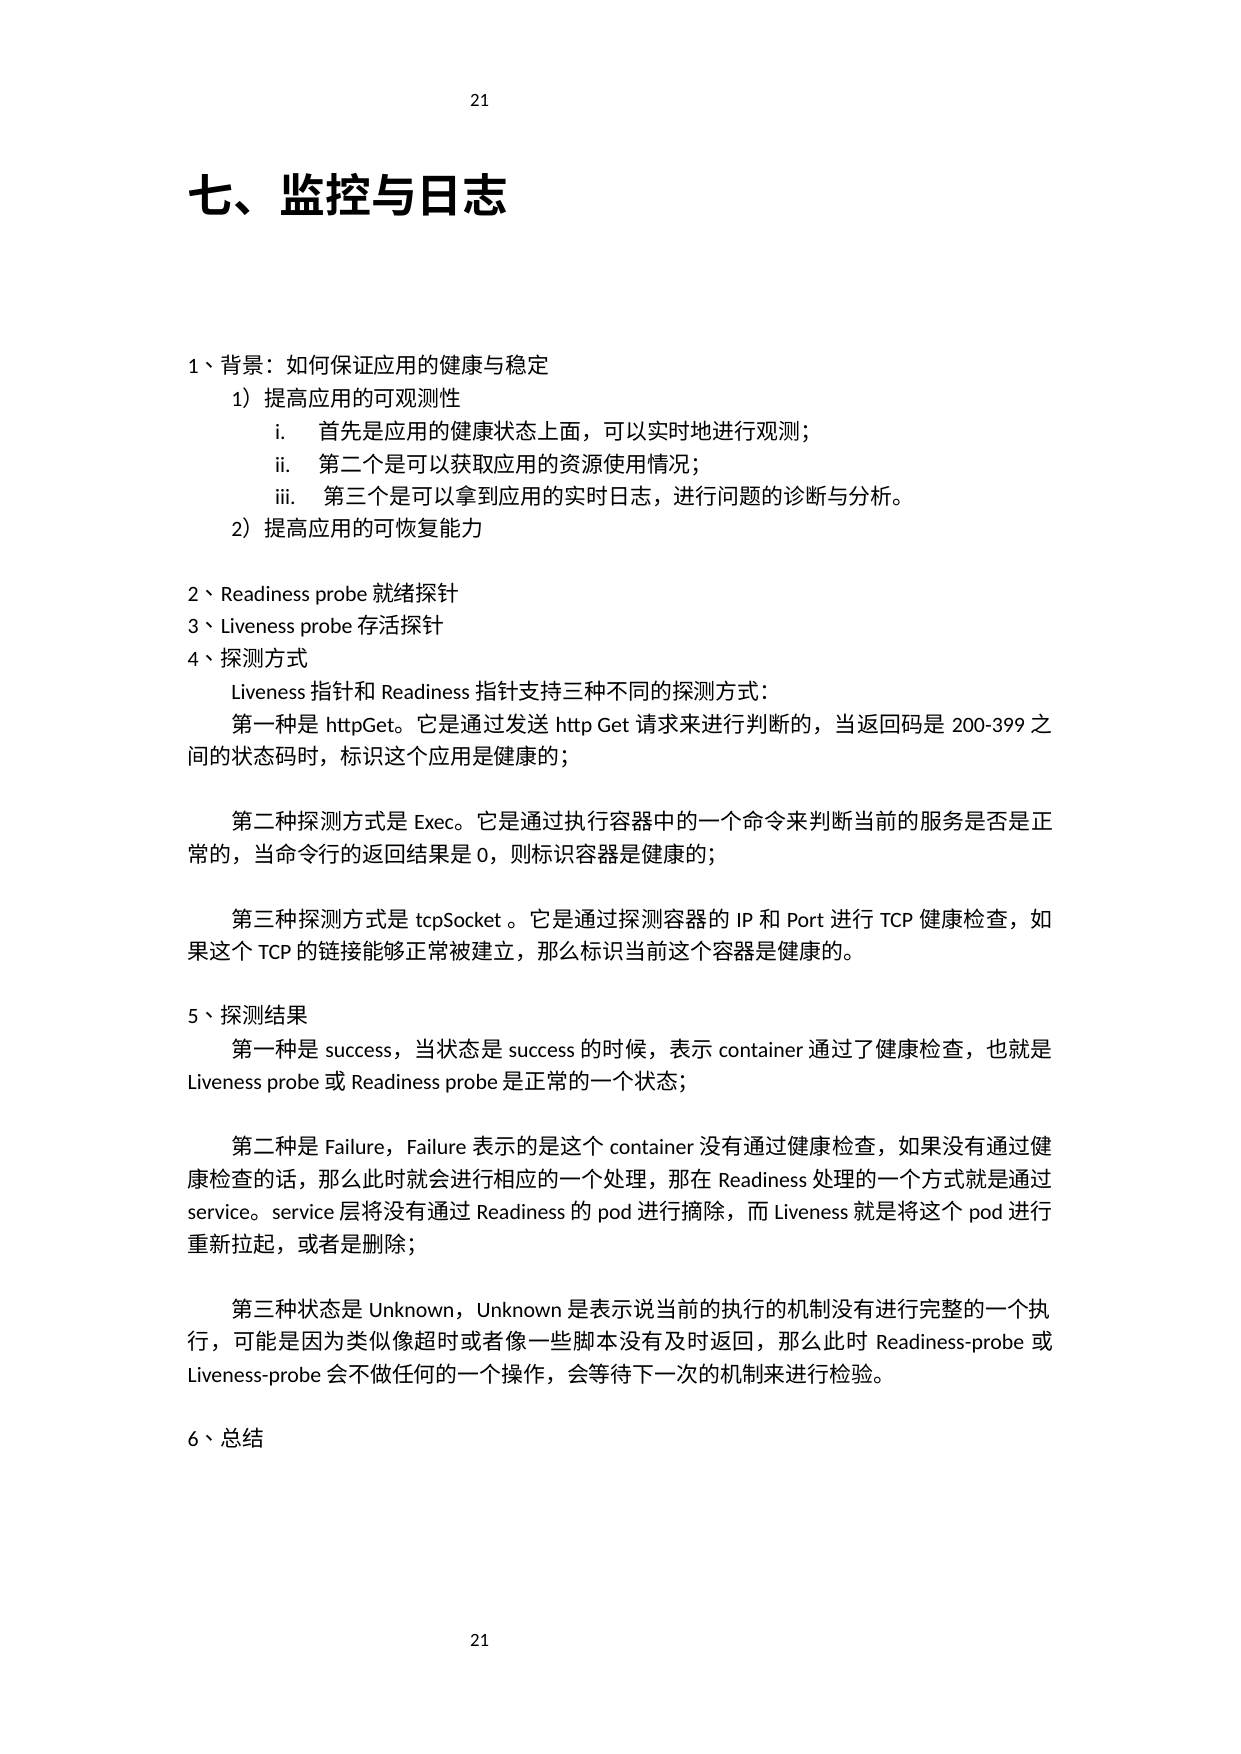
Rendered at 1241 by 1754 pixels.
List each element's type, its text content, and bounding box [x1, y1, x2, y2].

text Liveness 指针和 Readiness 指针支持三种不同的探测方式： [187, 674, 1053, 706]
list 第二个是可以获取应用的资源使用情况； [275, 446, 1053, 479]
text 第一种是 httpGet。它是通过发送 http Get 请求来进行判断的，当返回码是 200-399 之间的状态码时，标识这个应用是健康的； [187, 706, 1053, 771]
text 第二种是 Failure，Failure 表示的是这个 container 没有通过健康检查，如果没有通过健康检查的话，那么此时就会进行相应的一个处理，那在 Readiness 处理的一个方式就是通过 service。service 层将没有通过 Readiness 的 pod 进行摘除，而 Liveness 就是将这个 pod 进行重新拉起，或者是删除； [187, 1129, 1053, 1259]
list 提高应用的可恢复能力 [187, 511, 1053, 544]
text 第三种探测方式是 tcpSocket 。它是通过探测容器的 IP 和 Port 进行 TCP 健康检查，如果这个 TCP 的链接能够正常被建立，那么标识当前这个容器是健康的。 [187, 901, 1053, 966]
list 首先是应用的健康状态上面，可以实时地进行观测； [275, 414, 1053, 446]
subtitle 监控与日志 [187, 162, 1053, 227]
list 背景：如何保证应用的健康与稳定 [187, 349, 1053, 381]
text 第二种探测方式是 Exec。它是通过执行容器中的一个命令来判断当前的服务是否是正常的，当命令行的返回结果是 0，则标识容器是健康的； [187, 804, 1053, 869]
text 第三种状态是 Unknown，Unknown 是表示说当前的执行的机制没有进行完整的一个执行，可能是因为类似像超时或者像一些脚本没有及时返回，那么此时 Readiness-probe 或 Liveness-probe 会不做任何的一个操作，会等待下一次的机制来进行检验。 [187, 1291, 1053, 1389]
list Readiness probe就绪探针 [187, 576, 1053, 609]
list 第三个是可以拿到应用的实时日志，进行问题的诊断与分析。 [275, 479, 1053, 511]
list 总结 [187, 1421, 1053, 1454]
list 探测方式 [187, 641, 1053, 674]
list Liveness probe存活探针 [187, 609, 1053, 641]
list 探测结果 [187, 999, 1053, 1031]
list 提高应用的可观测性 [187, 381, 1053, 414]
text 第一种是 success，当状态是 success 的时候，表示 container 通过了健康检查，也就是 Liveness probe 或 Readiness probe 是正常的一个状态； [187, 1031, 1053, 1096]
